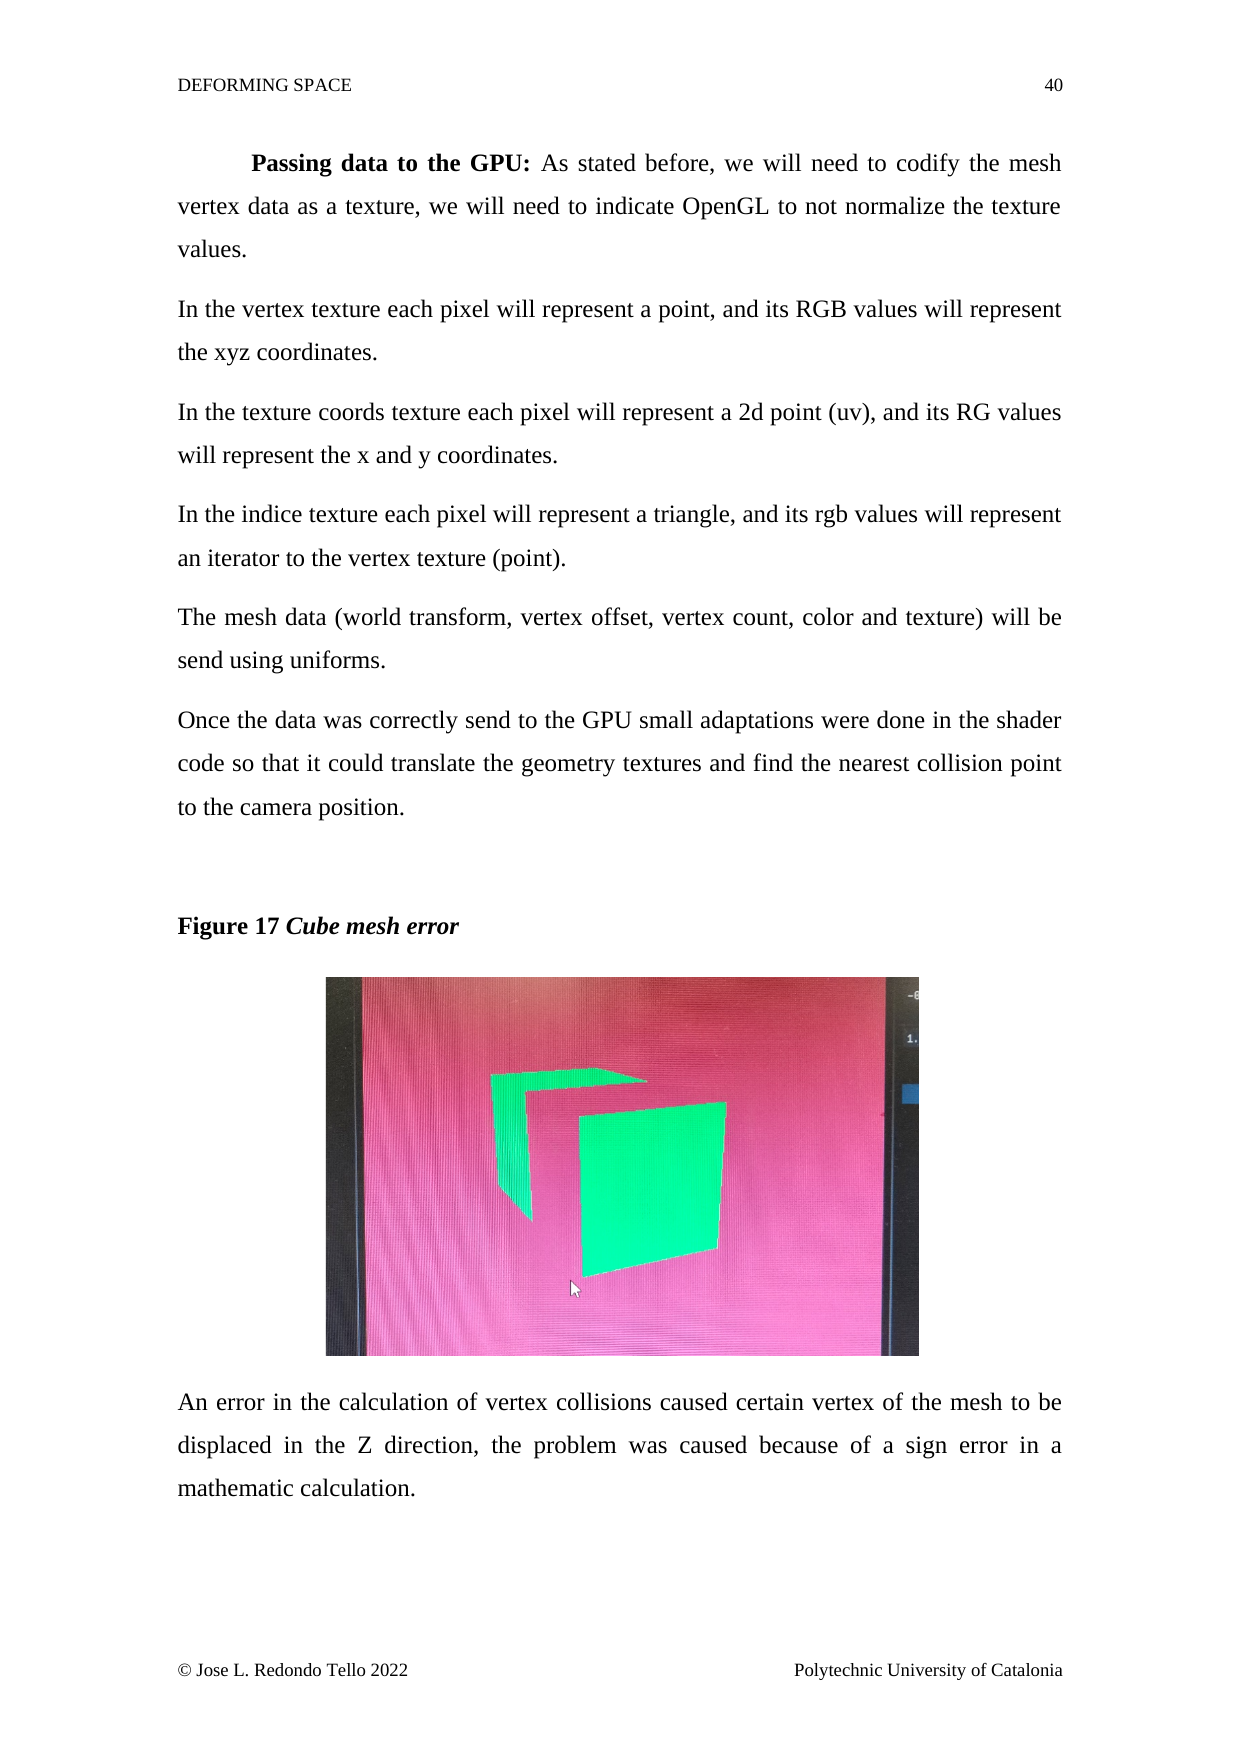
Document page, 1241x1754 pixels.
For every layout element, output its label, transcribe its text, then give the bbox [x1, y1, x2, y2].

text Once the data was correctly send to the GPU small adaptations were done in the shader code so that it could translate the geometry textures and find the nearest collision point to the camera position. [177, 705, 1063, 820]
text In the vertex texture each pixel will represent a point, and its RGB values will represent the xyz coordinates. [177, 294, 1063, 366]
text The mesh data (world transform, vertex offset, vertex count, color and texture) will be send using uniforms. [177, 602, 1063, 674]
text Passing data to the GPU: As stated before, we will need to codify the mesh vertex data as a texture, we will need to indicate OpenGL to not normalize the texture values. [177, 148, 1063, 263]
picture [326, 977, 919, 1356]
text Figure 17 Cube mesh error [177, 911, 1063, 940]
text An error in the calculation of vertex collisions caused certain vertex of the mesh to be displaced in the Z direction, the problem was caused because of a sign error in a mathematic calculation. [177, 1387, 1063, 1502]
text In the texture coords texture each pixel will represent a 2d point (uv), and its RG values will represent the x and y coordinates. [177, 397, 1063, 468]
text In the indice texture each pixel will represent a triangle, and its rgb values will represent an iterator to the vertex texture (point). [177, 499, 1063, 571]
